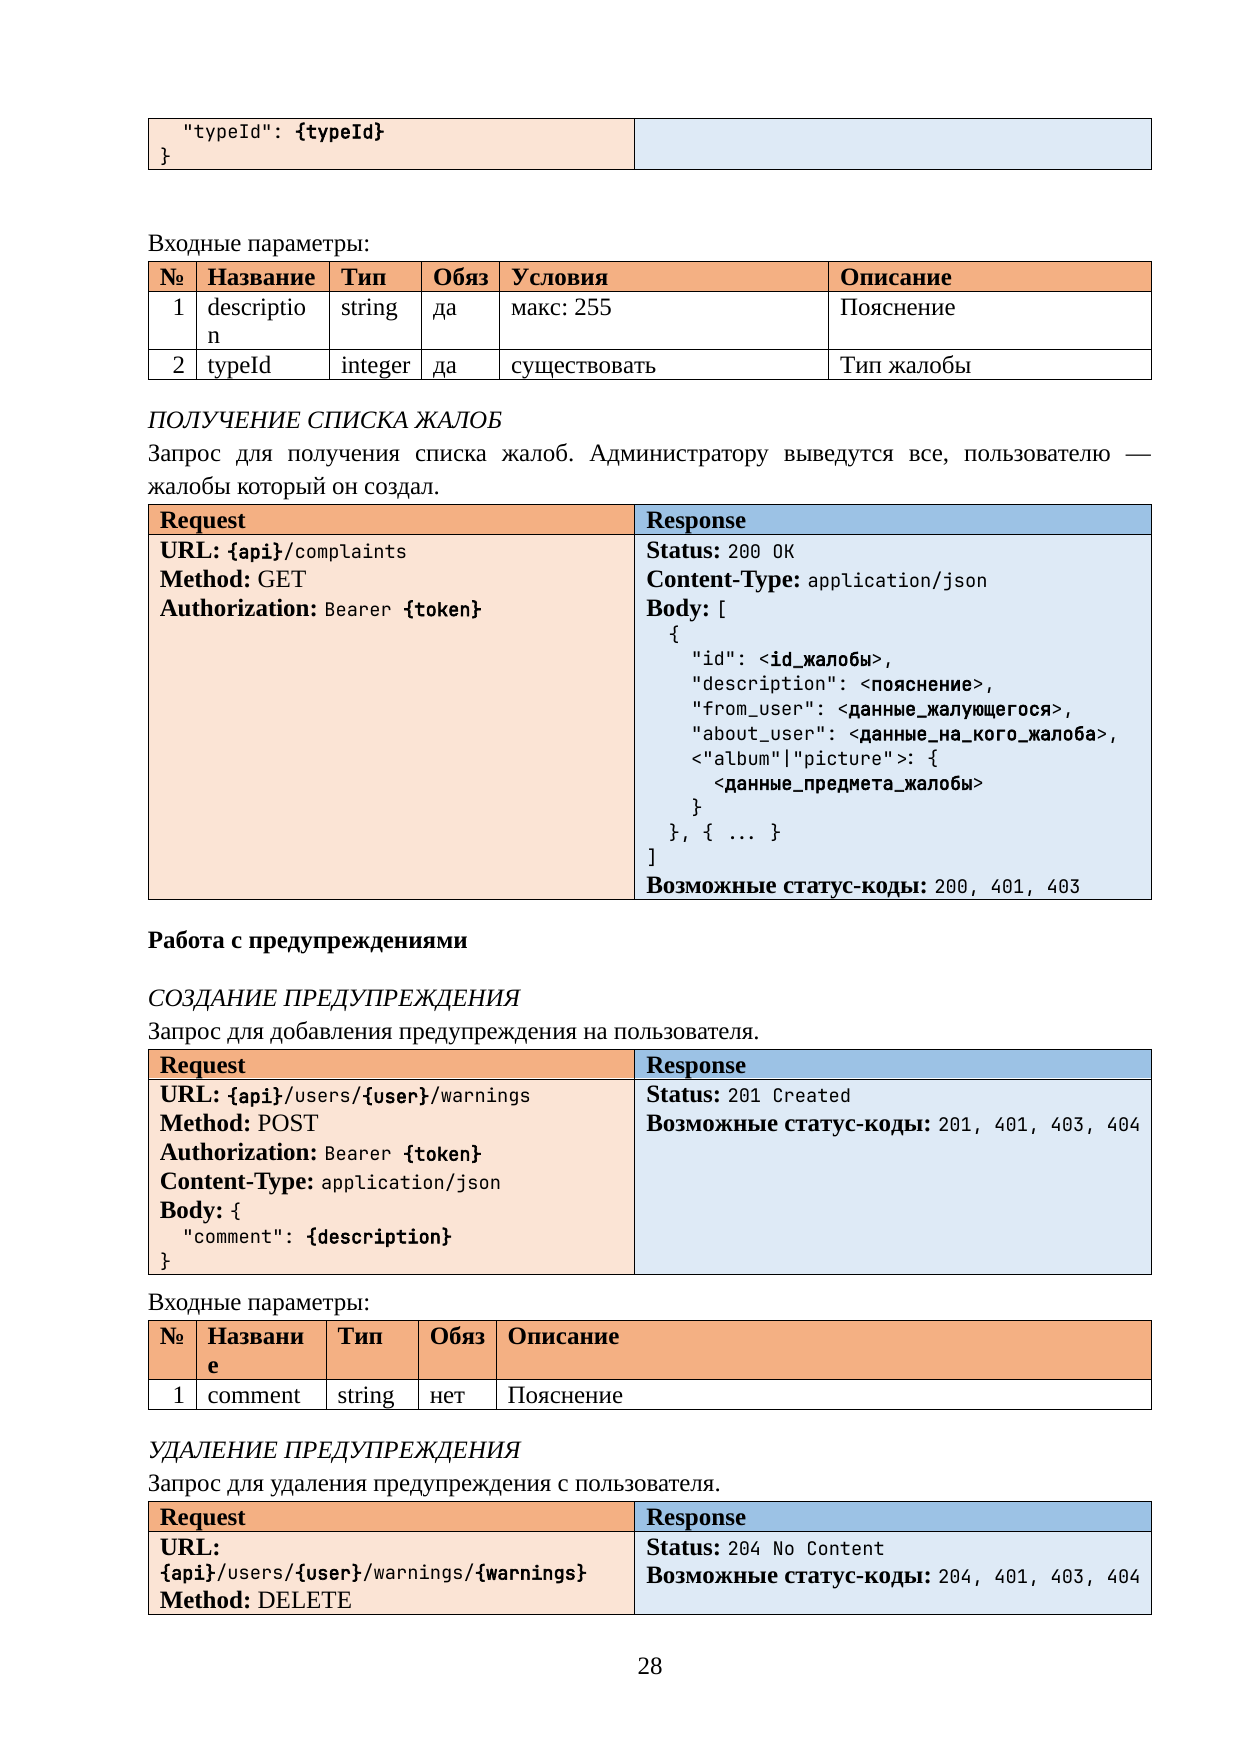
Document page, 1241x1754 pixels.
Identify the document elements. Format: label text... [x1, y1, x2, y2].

table_header Тип [327, 1321, 418, 1379]
table_cell description [197, 292, 329, 349]
table_cell integer [330, 350, 421, 379]
subtitle Работа с предупреждениями [148, 925, 1152, 953]
table_cell URL: {api}/complaints Method: GET Authorization: Bearer {token} [149, 535, 634, 899]
table_header Условия [500, 262, 828, 291]
table_cell Status: 200 OK Content-Type: application/json Body: [ { "id": <id_жалобы>, "description": <пояснение>, "from_user": <данные_жалующегося>, "about_user": <данные_на_кого_жалоба>, <"album"|"picture">: { <данные_предмета_жалобы> } }, { ... } ] Возможные статус-коды: 200, 401, 403 [635, 535, 1151, 899]
table_header Request [149, 1502, 634, 1531]
table_cell 1 [149, 292, 196, 349]
text Запрос для удаления предупреждения с пользователя. [148, 1468, 1152, 1496]
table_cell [635, 1532, 1151, 1614]
text Входные параметры: [148, 228, 1152, 257]
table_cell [149, 119, 634, 169]
table_cell typeId [197, 350, 329, 379]
table_cell URL: {api}/users/{user}/warnings Method: POST Authorization: Bearer {token} Content-Type: application/json Body: { "comment": {description} } [149, 1080, 634, 1274]
table_cell нет [419, 1380, 496, 1409]
table_cell Пояснение [829, 292, 1151, 349]
table_header Response [635, 505, 1151, 534]
text Запрос для получения списка жалоб. Администратору выведутся все, пользователю — жалобы который он создал. [148, 438, 1152, 500]
table_cell comment [197, 1380, 326, 1409]
table_cell макс: 255 [500, 292, 828, 349]
subtitle Удаление предупреждения [148, 1435, 1152, 1463]
table_cell 2 [149, 350, 196, 379]
table_cell существовать [500, 350, 828, 379]
table_header Тип [330, 262, 421, 291]
table_cell Пояснение [497, 1380, 1151, 1409]
table_header Описание [829, 262, 1151, 291]
subtitle Получение списка жалоб [148, 405, 1152, 434]
text Запрос для добавления предупреждения на пользователя. [148, 1016, 1152, 1044]
text Входные параметры: [148, 1287, 1152, 1316]
table_cell Тип жалобы [829, 350, 1151, 379]
table_cell да [422, 292, 499, 349]
table_header Название [197, 262, 329, 291]
table_header Response [635, 1050, 1151, 1078]
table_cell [149, 1532, 634, 1614]
subtitle Создание предупреждения [148, 983, 1152, 1011]
table_cell string [330, 292, 421, 349]
table_header Request [149, 505, 634, 534]
table_cell Status: 201 Created Возможные статус-коды: 201, 401, 403, 404 [635, 1080, 1151, 1274]
table_header Описание [497, 1321, 1151, 1379]
table_header Название [197, 1321, 326, 1379]
table_header № [149, 1321, 196, 1379]
table_cell 1 [149, 1380, 196, 1409]
table_header № [149, 262, 196, 291]
table_cell да [422, 350, 499, 379]
table_cell string [327, 1380, 418, 1409]
table_header Request [149, 1050, 634, 1078]
table_header Обяз [419, 1321, 496, 1379]
table_header Response [635, 1502, 1151, 1531]
table_header Обяз [422, 262, 499, 291]
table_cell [635, 119, 1151, 169]
